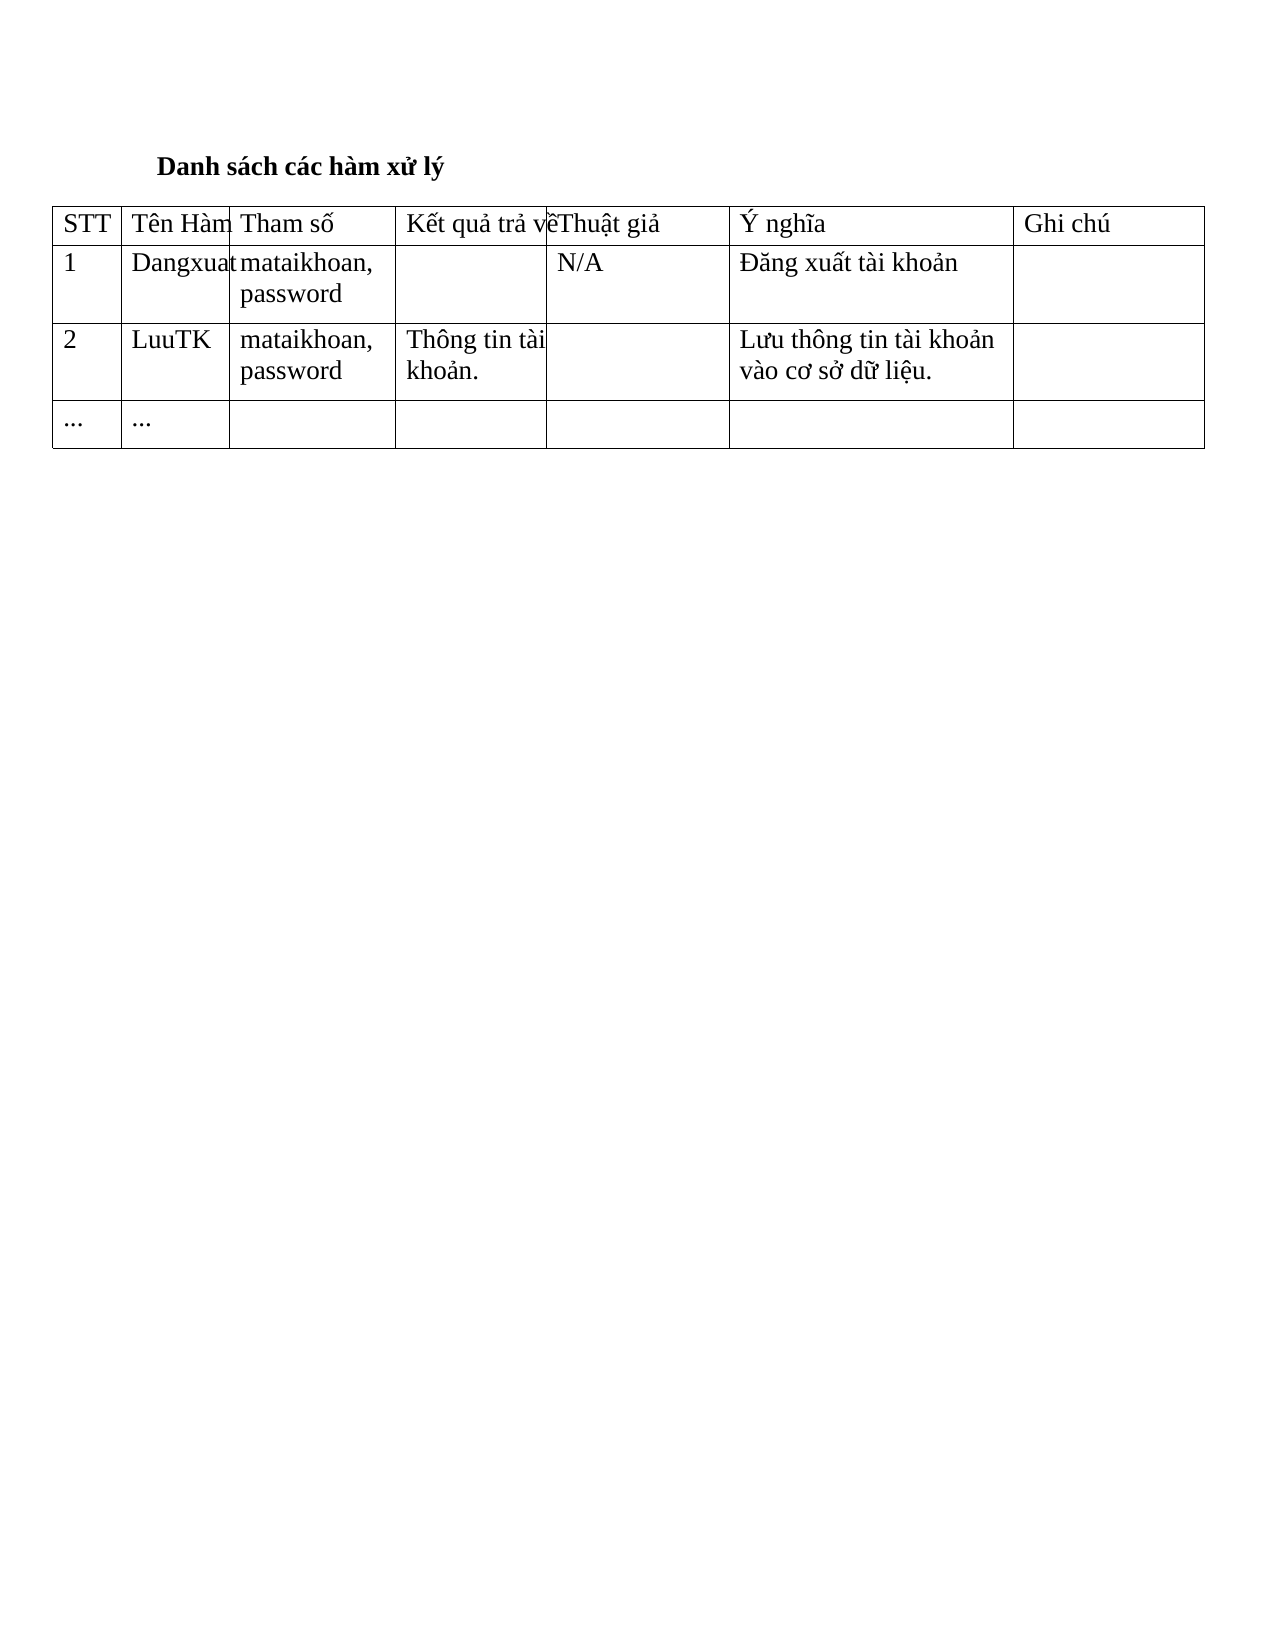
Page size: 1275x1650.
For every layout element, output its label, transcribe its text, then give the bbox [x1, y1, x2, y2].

table_cell mataikhoan, password [230, 324, 395, 400]
table_cell Thông tin tài khoản. [396, 324, 546, 400]
table_cell ... [122, 401, 229, 448]
table_cell Dangxuat [122, 246, 229, 323]
table_cell Lưu thông tin tài khoản vào cơ sở dữ liệu. [730, 324, 1013, 400]
table_cell [230, 401, 395, 448]
table_cell [547, 324, 729, 400]
table_cell LuuTK [122, 324, 229, 400]
table_cell [396, 246, 546, 323]
table_cell N/A [547, 246, 729, 323]
table_header Ý nghĩa [730, 207, 1013, 245]
table_cell [1014, 246, 1204, 323]
table_header Ghi chú [1014, 207, 1204, 245]
table_cell ... [53, 401, 121, 448]
table_cell [547, 401, 729, 448]
table_cell [396, 401, 546, 448]
table_cell 2 [53, 324, 121, 400]
table_header Kết quả trả về [396, 207, 546, 245]
table_cell [1014, 324, 1204, 400]
table_cell mataikhoan, password [230, 246, 395, 323]
table_cell 1 [53, 246, 121, 323]
table_header Thuật giả [547, 207, 729, 245]
table_header STT [53, 207, 121, 245]
text Danh sách các hàm xử lý [150, 150, 1125, 181]
table_header Tham số [230, 207, 395, 245]
table_header Tên Hàm [122, 207, 229, 245]
table_cell [1014, 401, 1204, 448]
table_cell [730, 401, 1013, 448]
table_cell Đăng xuất tài khoản [730, 246, 1013, 323]
